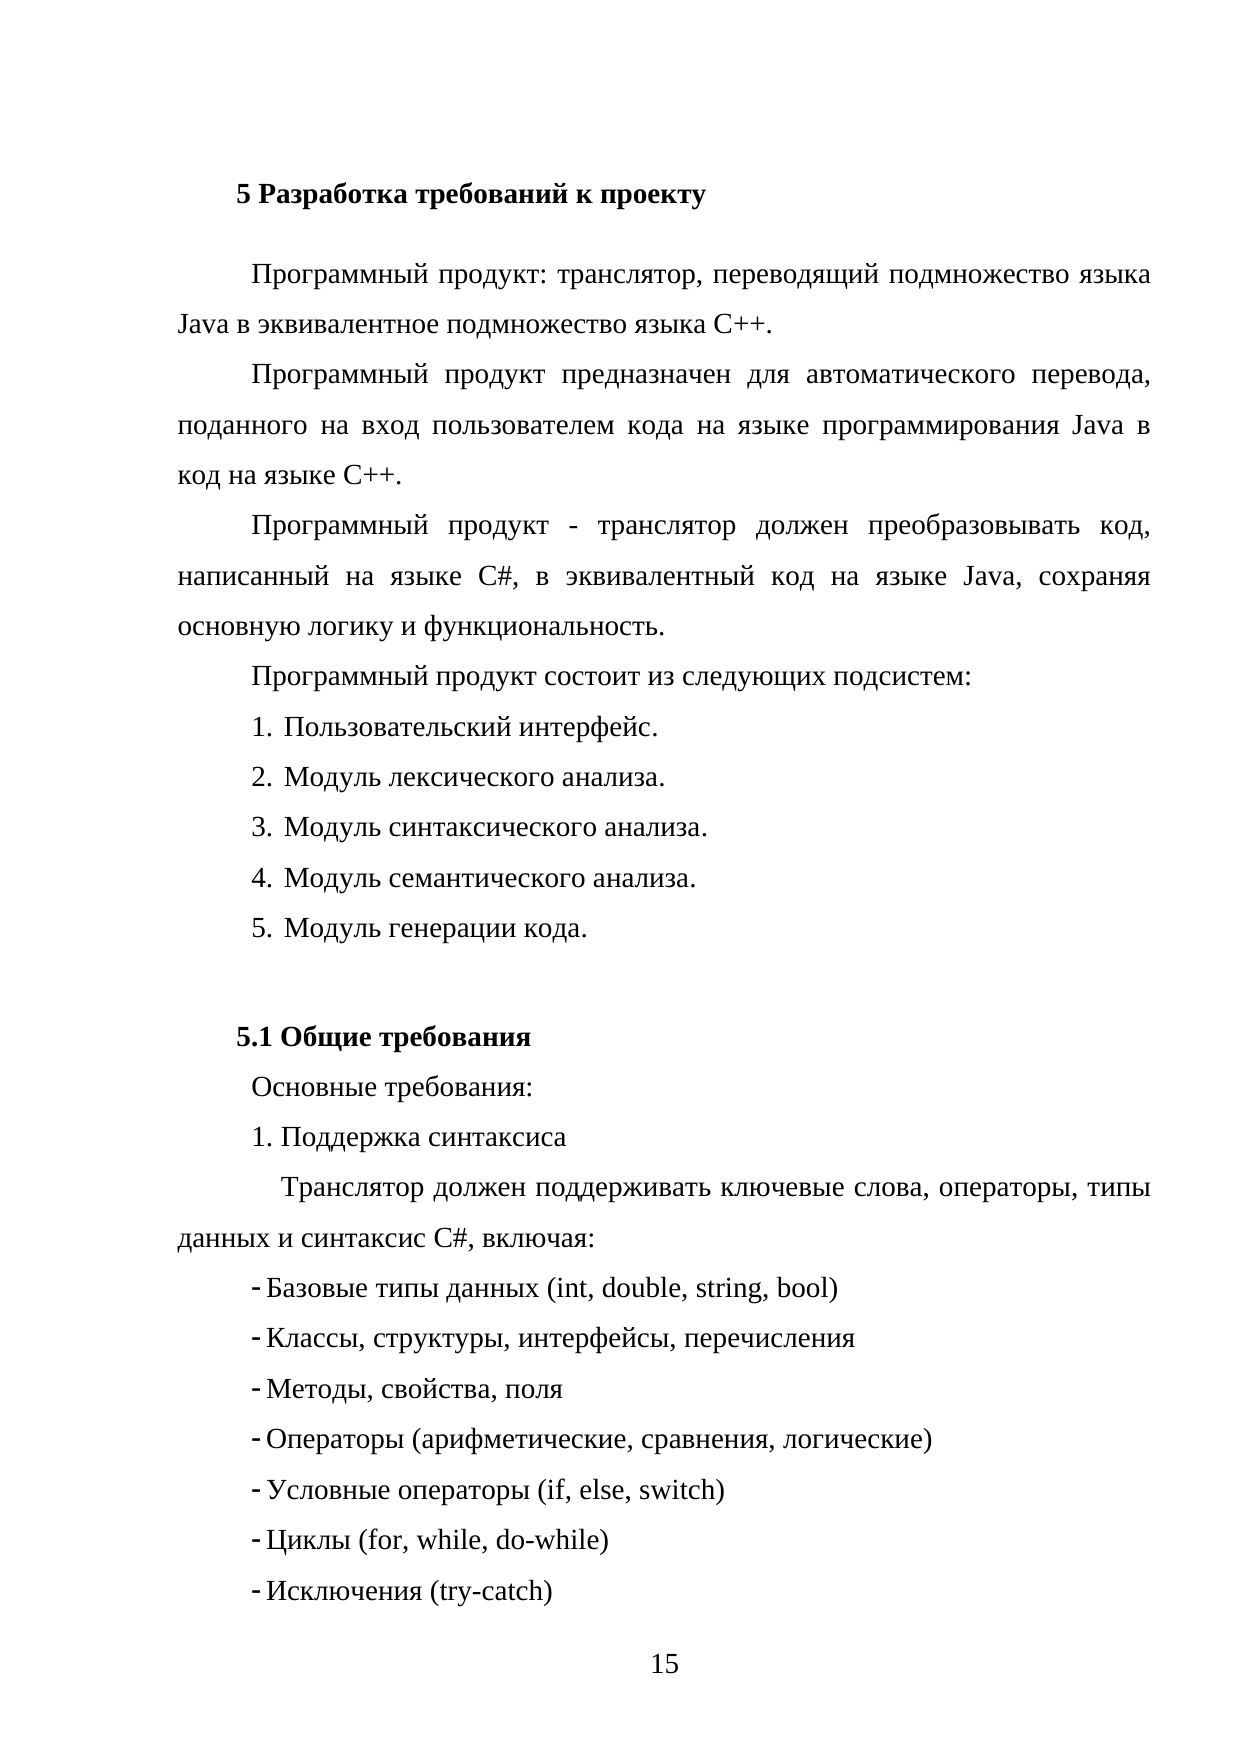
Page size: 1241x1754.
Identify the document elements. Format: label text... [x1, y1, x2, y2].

subtitle Общие требования [177, 1019, 1152, 1052]
text Основные требования: [177, 1069, 1152, 1102]
list Условные операторы (if, else, switch) [177, 1472, 1152, 1506]
text Программный продукт: транслятор, переводящий подмножество языка Java в эквивалентное подмножество языка C++. [177, 256, 1152, 340]
list Модуль лексического анализа. [177, 759, 1152, 793]
list Исключения (try-catch) [177, 1573, 1152, 1606]
list Модуль синтаксического анализа. [177, 809, 1152, 843]
text Программный продукт состоит из следующих подсистем: [177, 658, 1152, 692]
list Операторы (арифметические, сравнения, логические) [177, 1421, 1152, 1455]
list Модуль семантического анализа. [177, 860, 1152, 893]
list Методы, свойства, поля [177, 1371, 1152, 1405]
text Транслятор должен поддерживать ключевые слова, операторы, типы данных и синтаксис C#, включая: [177, 1169, 1152, 1253]
list Поддержка синтаксиса [177, 1119, 1152, 1153]
list Классы, структуры, интерфейсы, перечисления [177, 1321, 1152, 1354]
list Пользовательский интерфейс. [177, 709, 1152, 742]
list Базовые типы данных (int, double, string, bool) [177, 1270, 1152, 1304]
subtitle Разработка требований к проекту [177, 176, 1152, 210]
text Программный продукт предназначен для автоматического перевода, поданного на вход пользователем кода на языке программирования Java в код на языке C++. [177, 357, 1152, 491]
text Программный продукт - транслятор должен преобразовывать код, написанный на языке C#, в эквивалентный код на языке Java, сохраняя основную логику и функциональность. [177, 507, 1152, 642]
list Модуль генерации кода. [177, 910, 1152, 943]
list Циклы (for, while, do-while) [177, 1522, 1152, 1556]
